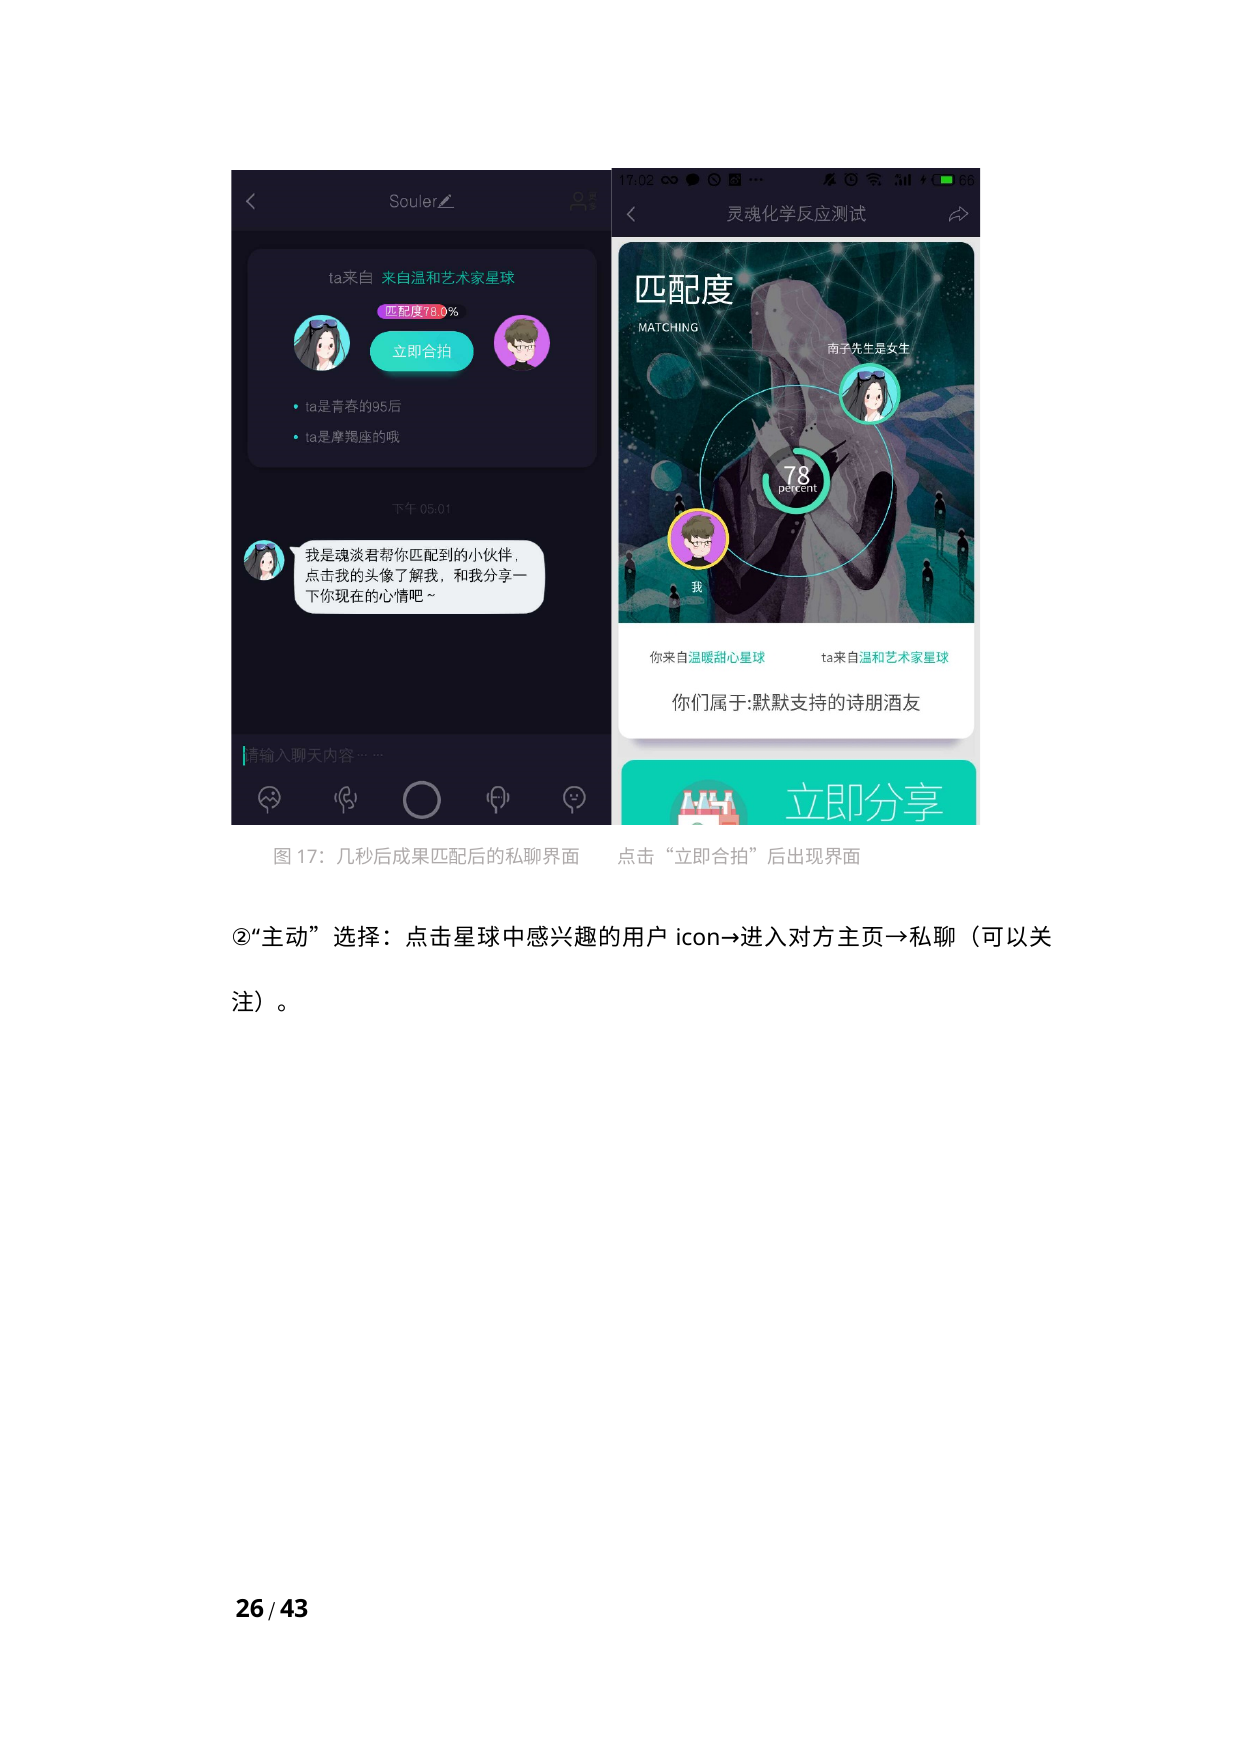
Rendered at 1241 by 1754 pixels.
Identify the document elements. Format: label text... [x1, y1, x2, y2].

picture [231, 168, 981, 825]
text 图17：几秒后成果匹配后的私聊界面 点击“立即合拍”后出现界面 [231, 838, 1053, 871]
text ②“主动”选择：点击星球中感兴趣的用户icon→进入对方主页→私聊（可以关注）。 [231, 903, 1053, 1033]
